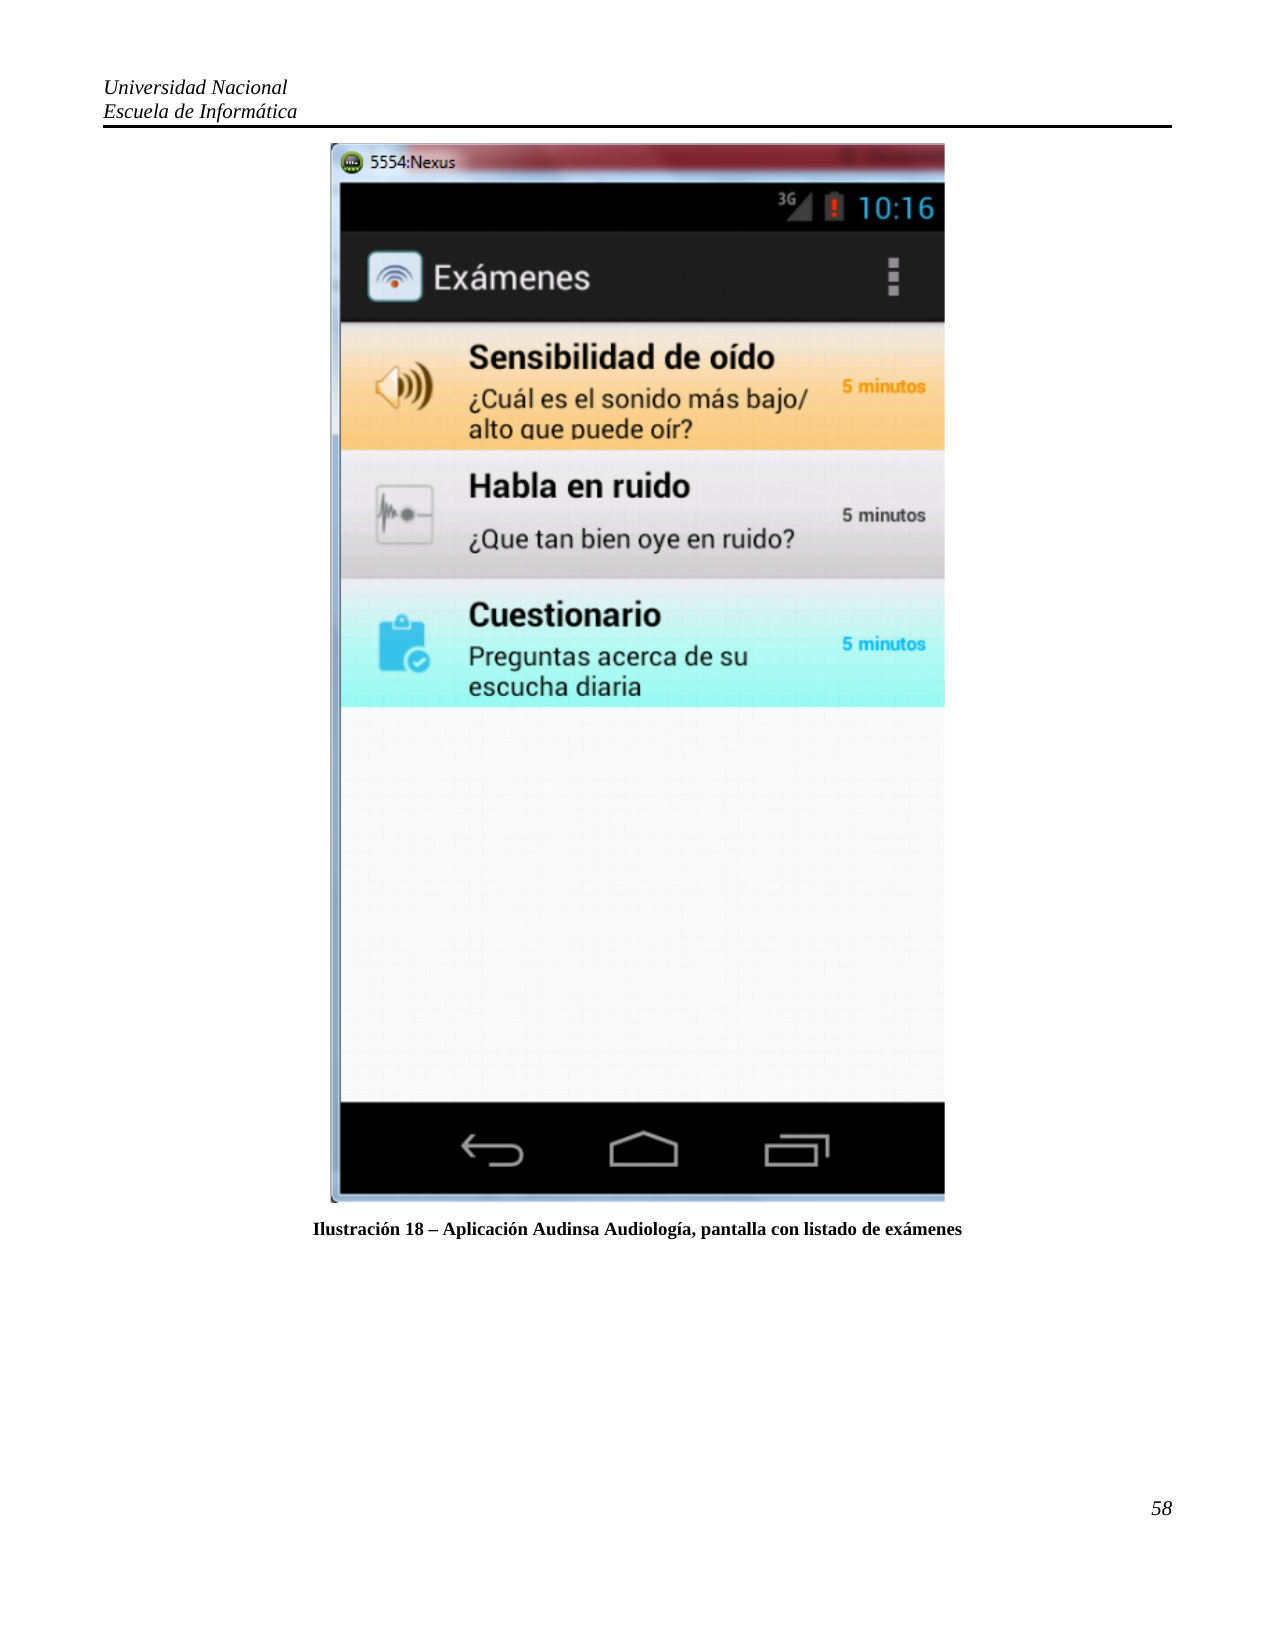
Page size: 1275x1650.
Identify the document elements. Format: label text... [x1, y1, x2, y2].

text Ilustración 18 – Aplicación Audinsa Audiología, pantalla con listado de exámenes [103, 1217, 1172, 1239]
picture [330, 143, 945, 1203]
